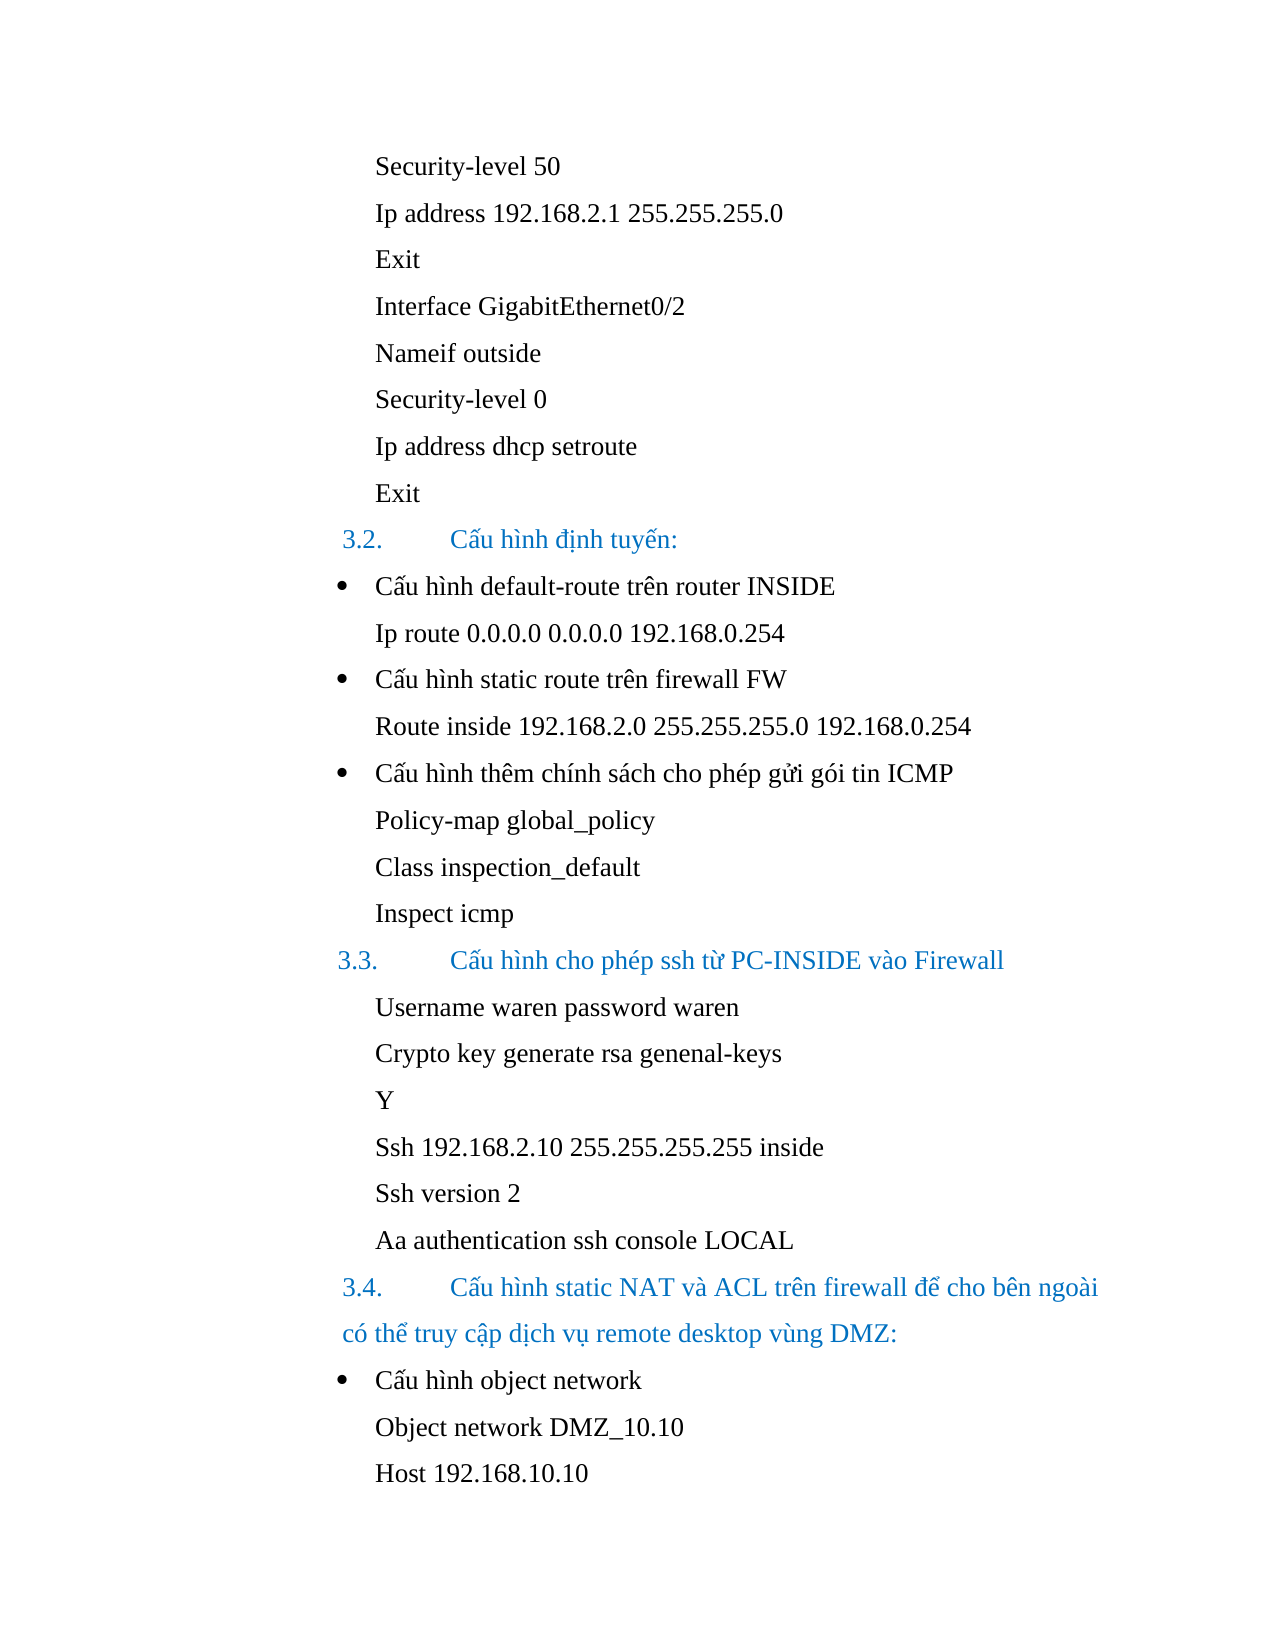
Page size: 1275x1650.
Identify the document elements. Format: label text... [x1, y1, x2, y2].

list Ssh version 2 [375, 1177, 1125, 1208]
list Cấu hình static NAT và ACL trên firewall để cho bên ngoài có thể truy cập dịch vụ remote desktop vùng DMZ: [342, 1271, 1125, 1348]
list Aa authentication ssh console LOCAL [375, 1224, 1125, 1255]
text Interface GigabitEthernet0/2 [375, 290, 1125, 321]
list Y [375, 1084, 1125, 1115]
text Ip address dhcp setroute [375, 430, 1125, 461]
text Class inspection_default [375, 851, 1125, 882]
text Ip address 192.168.2.1 255.255.255.0 [375, 197, 1125, 228]
list Cấu hình object network [337, 1364, 1125, 1395]
list Crypto key generate rsa genenal-keys [375, 1037, 1125, 1068]
text Security-level 0 [375, 383, 1125, 414]
text Exit [375, 477, 1125, 508]
list Username waren password waren [375, 991, 1125, 1022]
list Cấu hình cho phép ssh từ PC-INSIDE vào Firewall [337, 944, 1125, 975]
text Nameif outside [375, 337, 1125, 368]
list Cấu hình thêm chính sách cho phép gửi gói tin ICMP [337, 757, 1125, 788]
list Cấu hình định tuyến: [342, 523, 1125, 554]
text Host 192.168.10.10 [375, 1457, 1125, 1489]
text Security-level 50 [375, 150, 1125, 181]
text Policy-map global_policy [375, 804, 1125, 835]
text Ip route 0.0.0.0 0.0.0.0 192.168.0.254 [300, 617, 1125, 648]
text Exit [375, 243, 1125, 274]
list Cấu hình default-route trên router INSIDE [337, 570, 1125, 601]
list Cấu hình static route trên firewall FW [337, 663, 1125, 695]
text Route inside 192.168.2.0 255.255.255.0 192.168.0.254 [375, 710, 1125, 742]
list Ssh 192.168.2.10 255.255.255.255 inside [375, 1131, 1125, 1162]
text Object network DMZ_10.10 [375, 1411, 1125, 1442]
text Inspect icmp [375, 897, 1125, 928]
